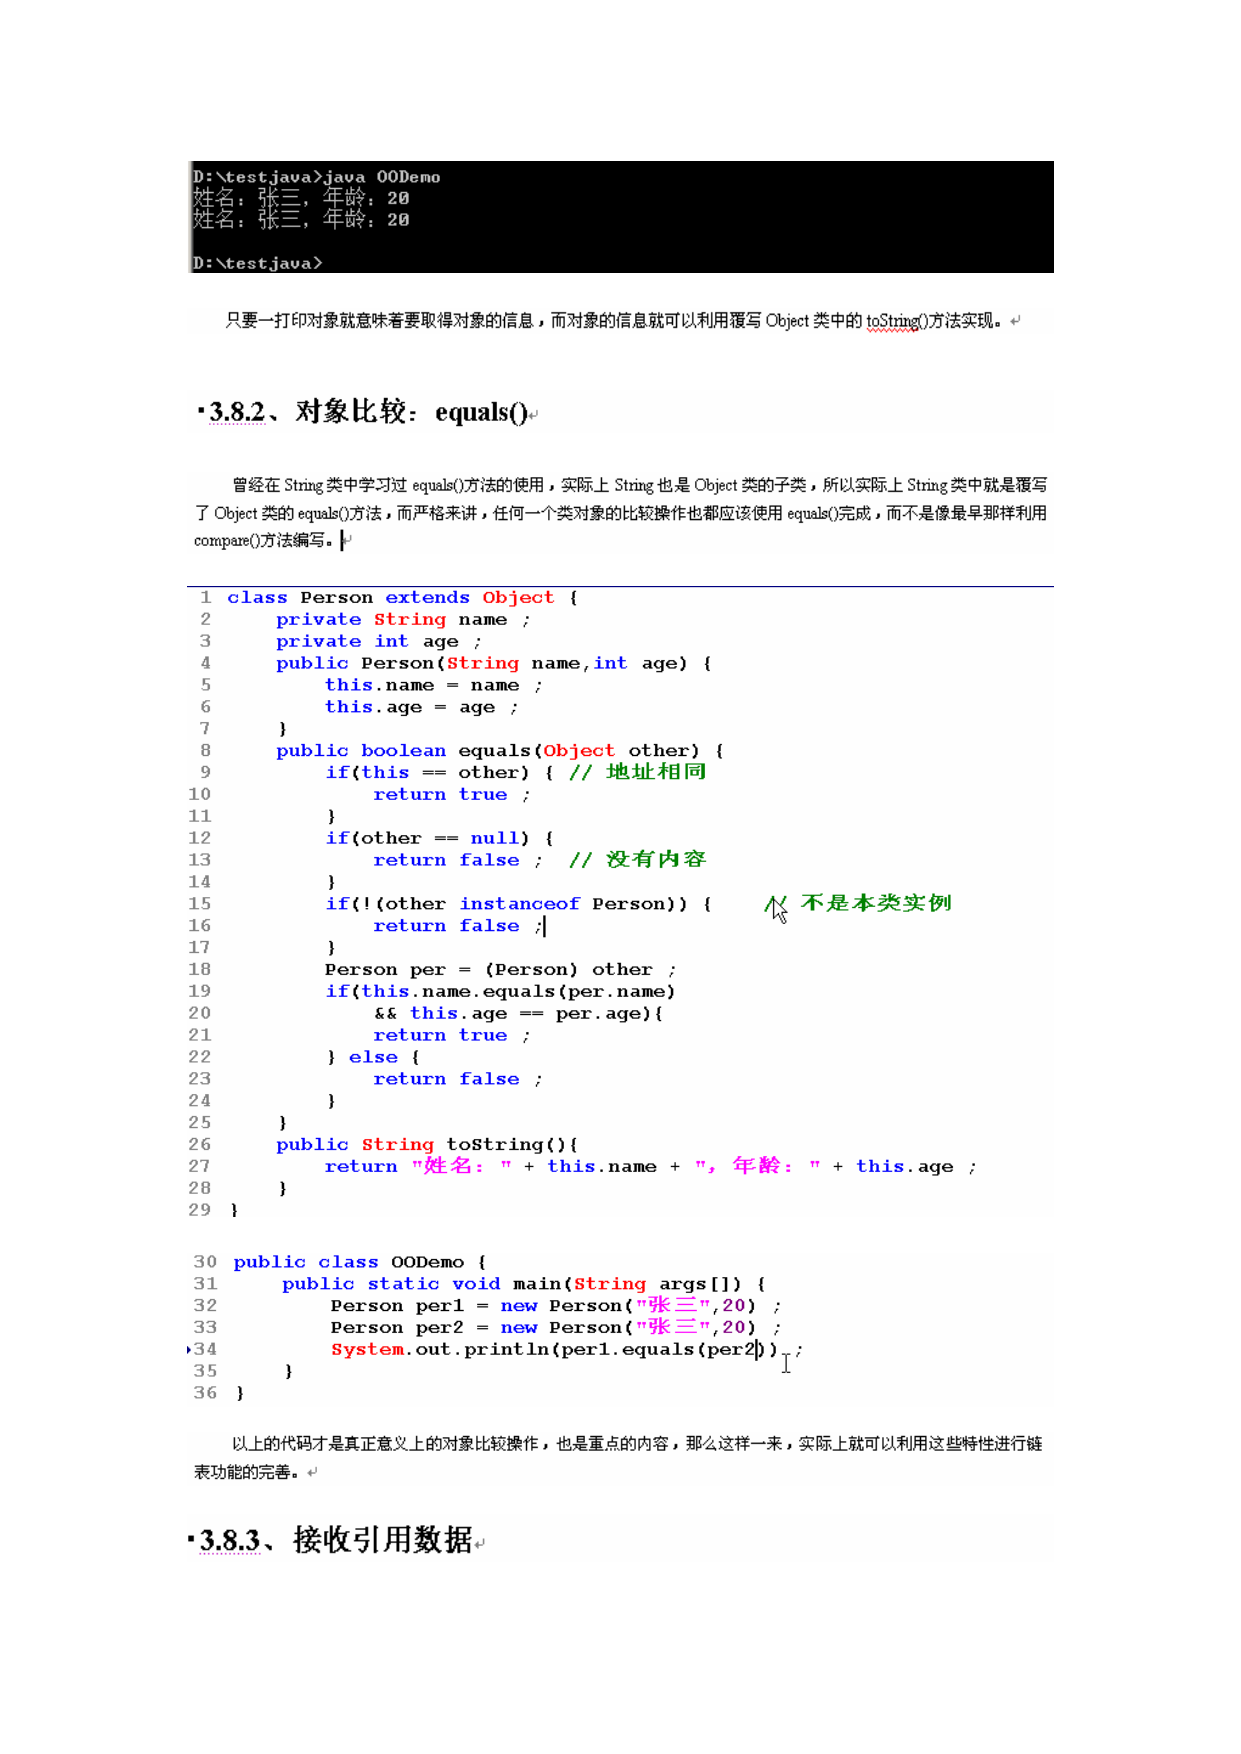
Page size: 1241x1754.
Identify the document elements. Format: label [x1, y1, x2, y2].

picture [187, 1253, 1054, 1407]
picture [187, 161, 1054, 273]
picture [187, 586, 1054, 1217]
picture [187, 390, 1054, 433]
picture [187, 472, 1054, 554]
picture [187, 1514, 1054, 1562]
picture [187, 308, 1054, 334]
picture [187, 1432, 1054, 1486]
